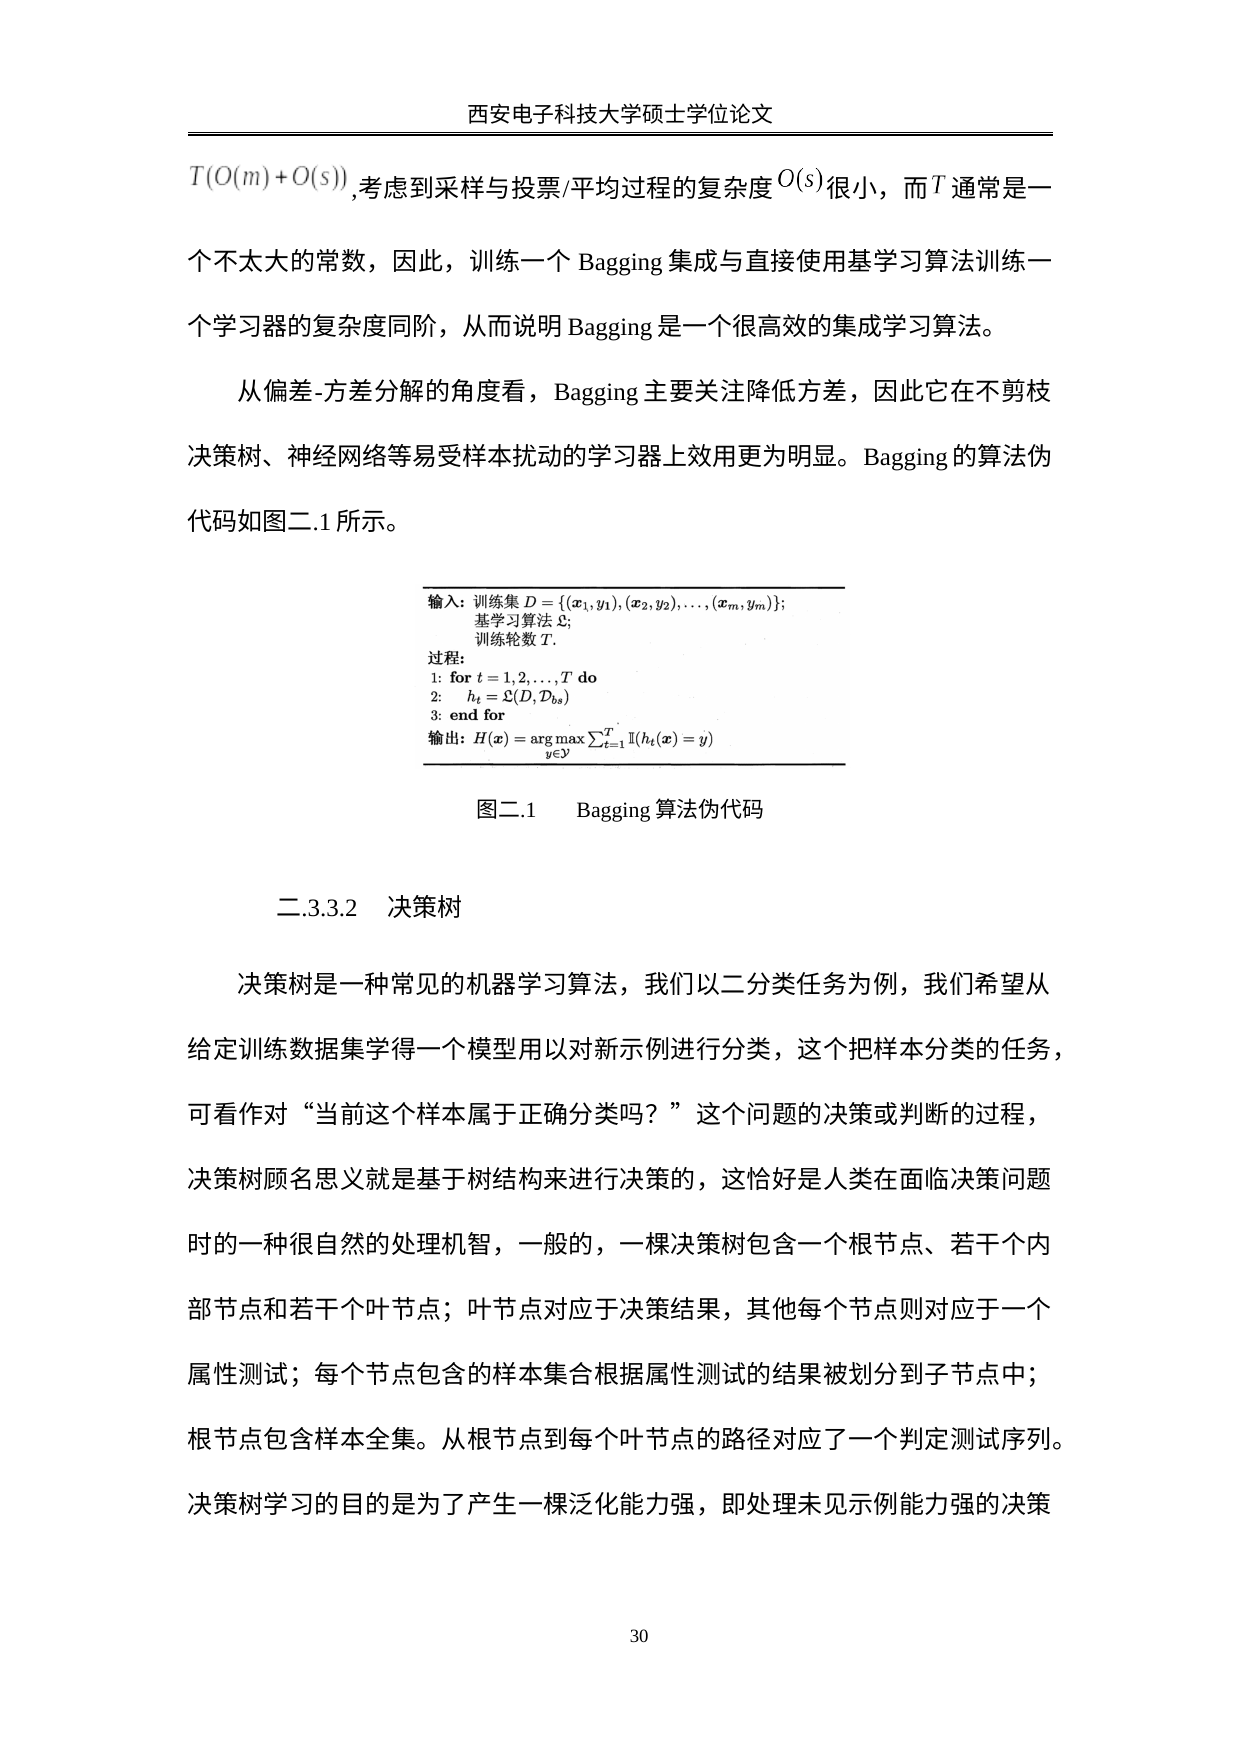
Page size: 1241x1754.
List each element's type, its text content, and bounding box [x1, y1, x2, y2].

subtitle 决策树 [276, 873, 1053, 938]
picture [414, 584, 851, 769]
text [187, 950, 1053, 1535]
text 从偏差-方差分解的角度看，Bagging主要关注降低方差，因此它在不剪枝决策树、神经网络等易受样本扰动的学习器上效用更为明显。Bagging的算法伪代码如图2.21所示。 [187, 357, 1053, 552]
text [187, 162, 1053, 357]
text Bagging算法伪代码 [187, 792, 1053, 824]
